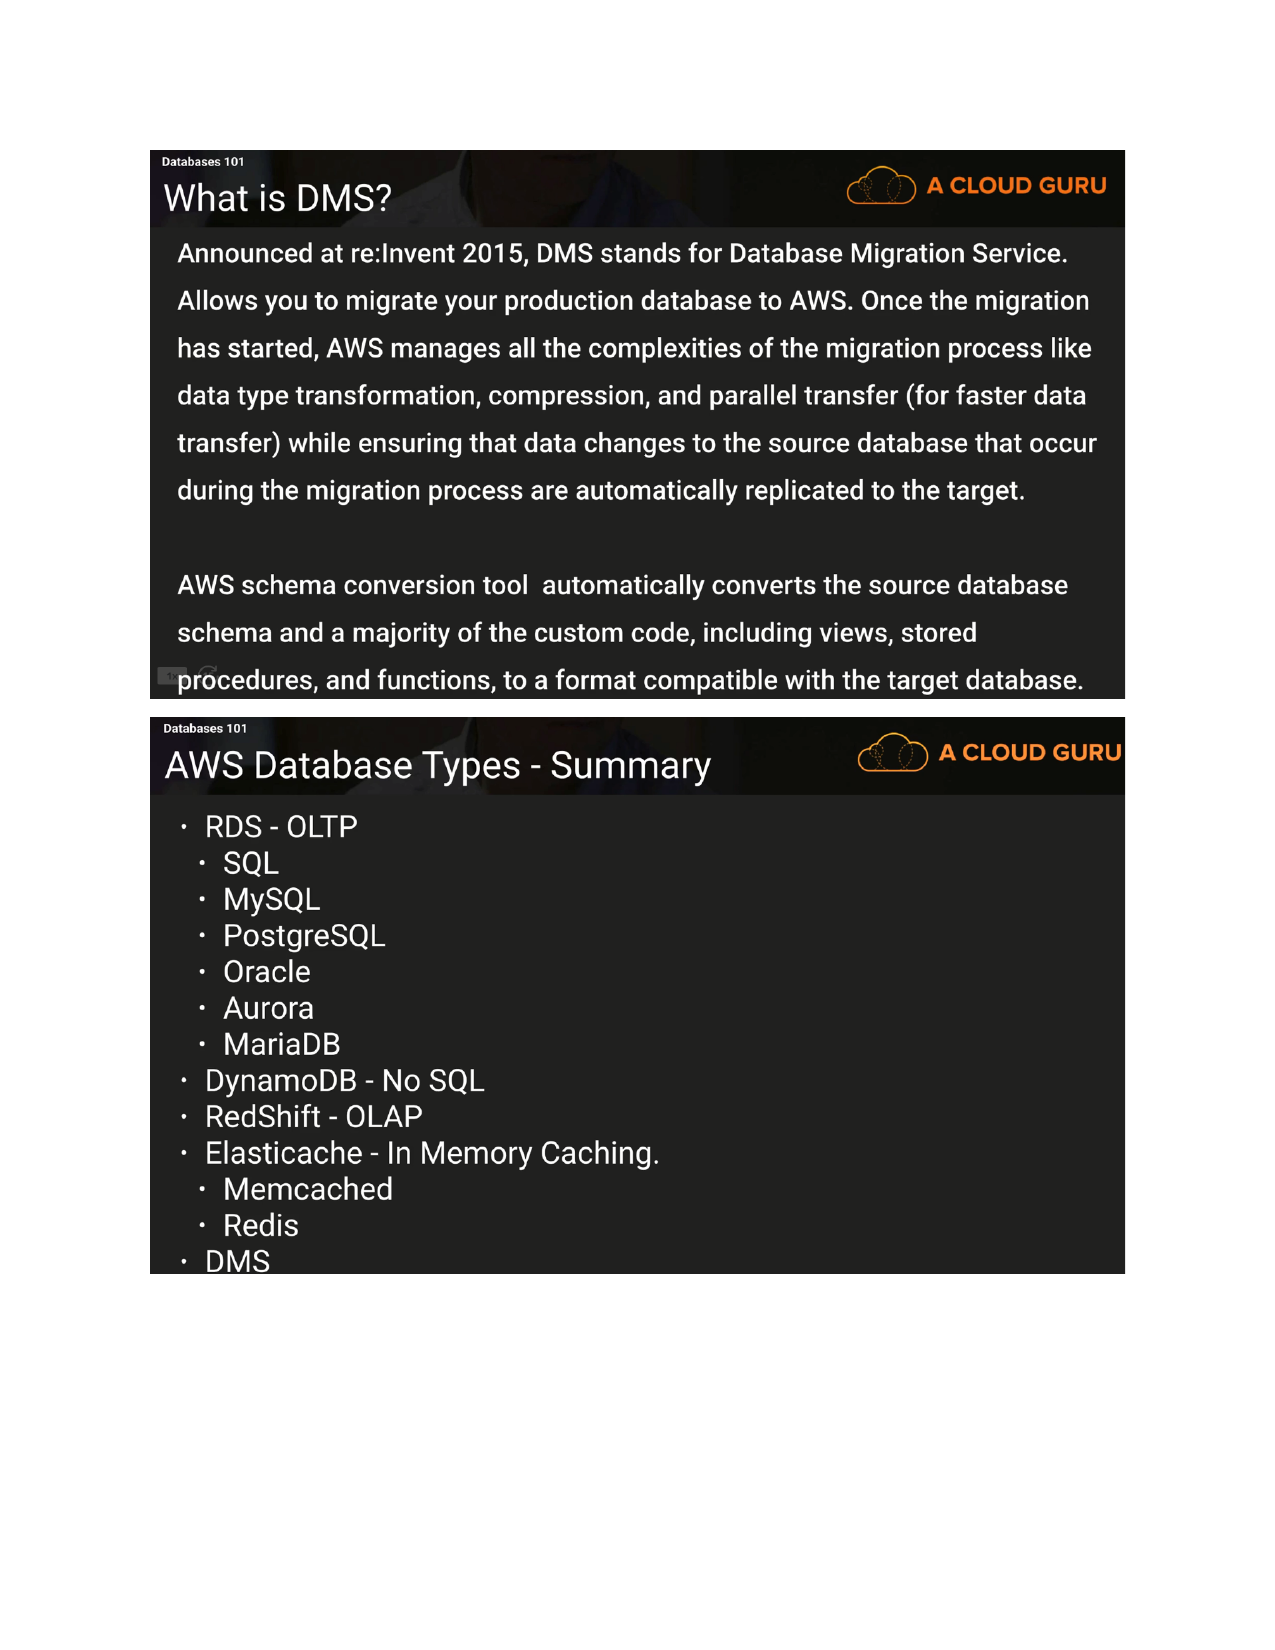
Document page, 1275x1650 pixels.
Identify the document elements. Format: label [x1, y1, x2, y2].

picture [150, 150, 1125, 699]
picture [150, 717, 1125, 1274]
